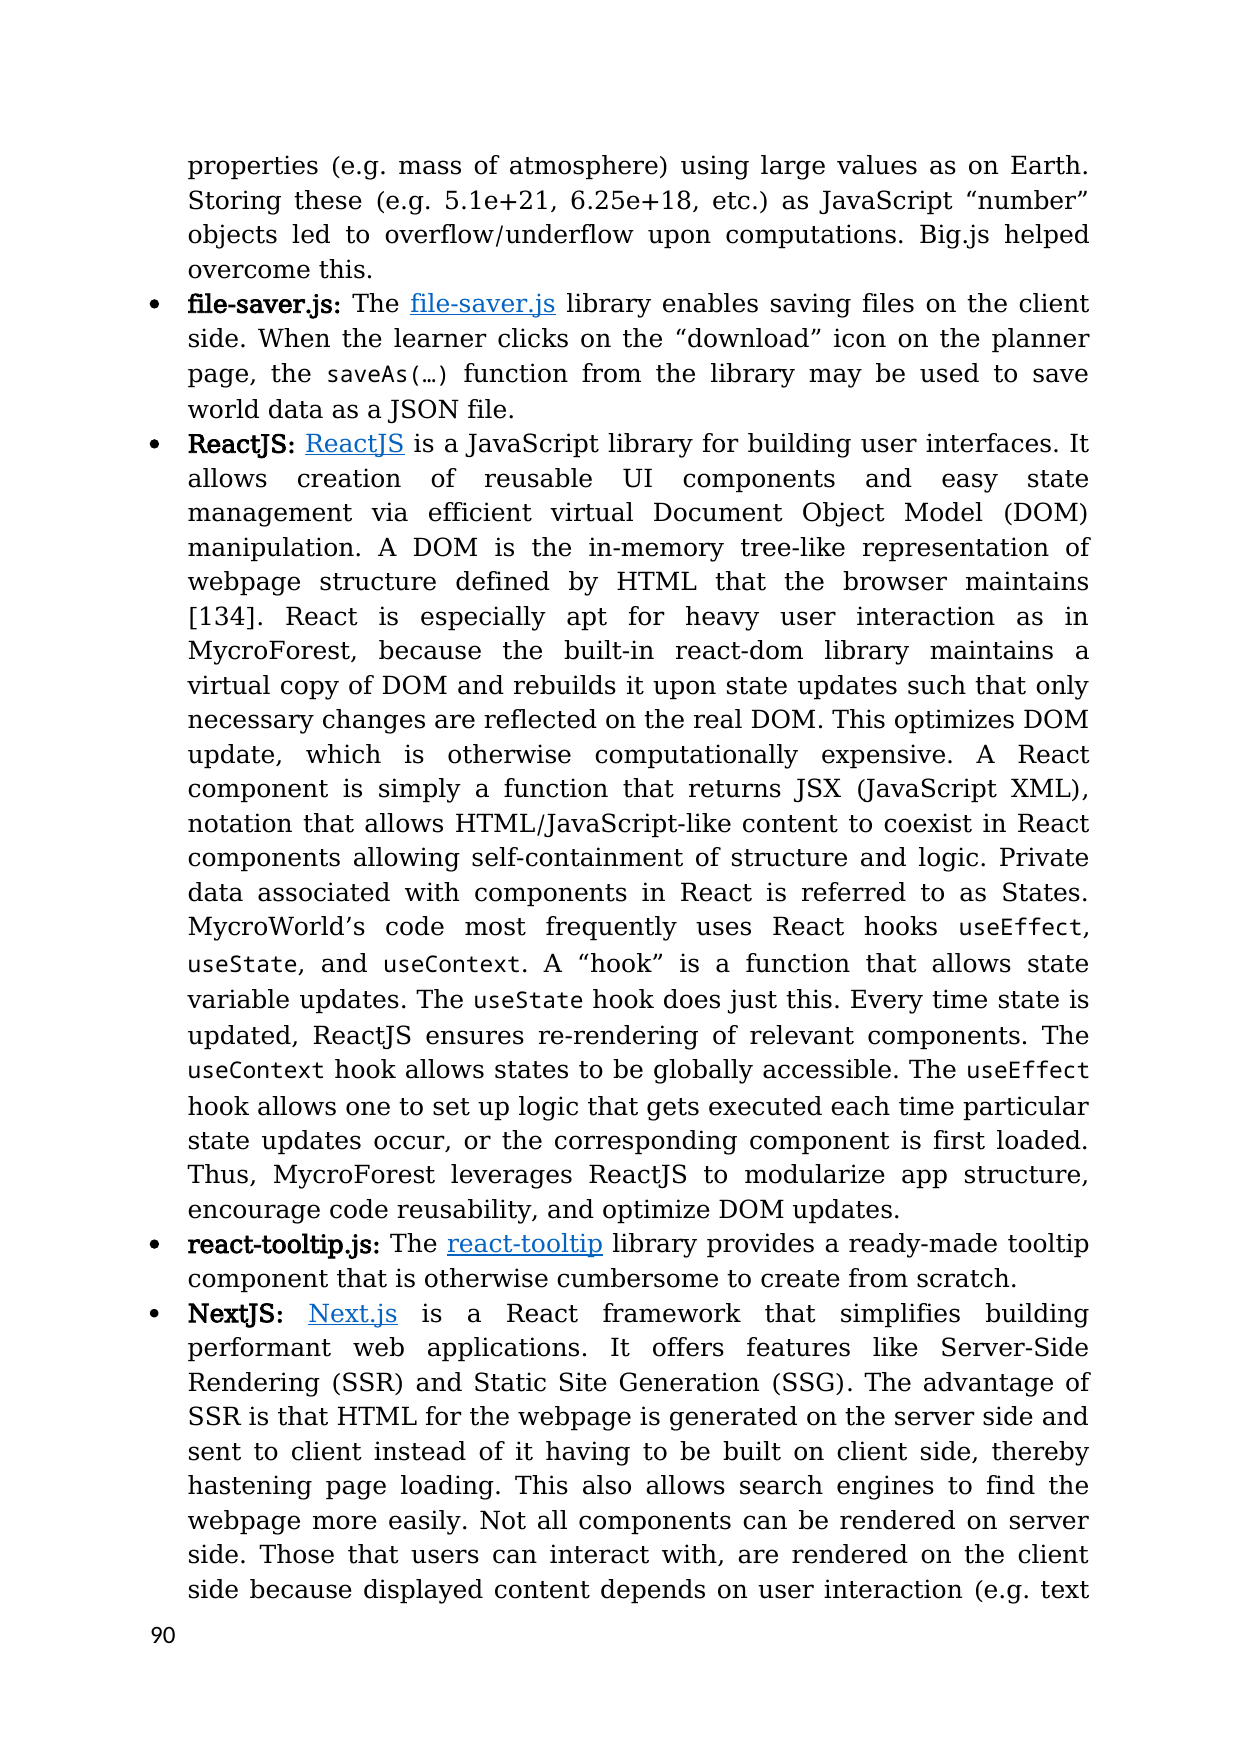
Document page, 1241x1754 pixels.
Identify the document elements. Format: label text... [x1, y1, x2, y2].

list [150, 1297, 1090, 1603]
list ReactJS: ReactJS is a JavaScript library for building user interfaces. It allows creation of reusable UI components and easy state management via efficient virtual Document Object Model (DOM) manipulation. A DOM is the in-memory tree-like representation of webpage structure defined by HTML that the browser maintains [134]. React is especially apt for heavy user interaction as in MycroForest, because the built-in react-dom library maintains a virtual copy of DOM and rebuilds it upon state updates such that only necessary changes are reflected on the real DOM. This optimizes DOM update, which is otherwise computationally expensive. A React component is simply a function that returns JSX (JavaScript XML), notation that allows HTML/JavaScript-like content to coexist in React components allowing self-containment of structure and logic. Private data associated with components in React is referred to as States. MycroWorld’s code most frequently uses React hooks useEffect, useState, and useContext. A “hook” is a function that allows state variable updates. The useState hook does just this. Every time state is updated, ReactJS ensures re-rendering of relevant components. The useContext hook allows states to be globally accessible. The useEffect hook allows one to set up logic that gets executed each time particular state updates occur, or the corresponding component is first loaded. Thus, MycroForest leverages ReactJS to modularize app structure, encourage code reusability, and optimize DOM updates. [150, 428, 1090, 1224]
list react-tooltip.js: The react-tooltip library provides a ready-made tooltip component that is otherwise cumbersome to create from scratch. [150, 1228, 1090, 1293]
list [150, 150, 1090, 283]
list file-saver.js: The file-saver.js library enables saving files on the client side. When the learner clicks on the “download” icon on the planner page, the saveAs(…) function from the library may be used to save world data as a JSON file. [150, 288, 1090, 423]
